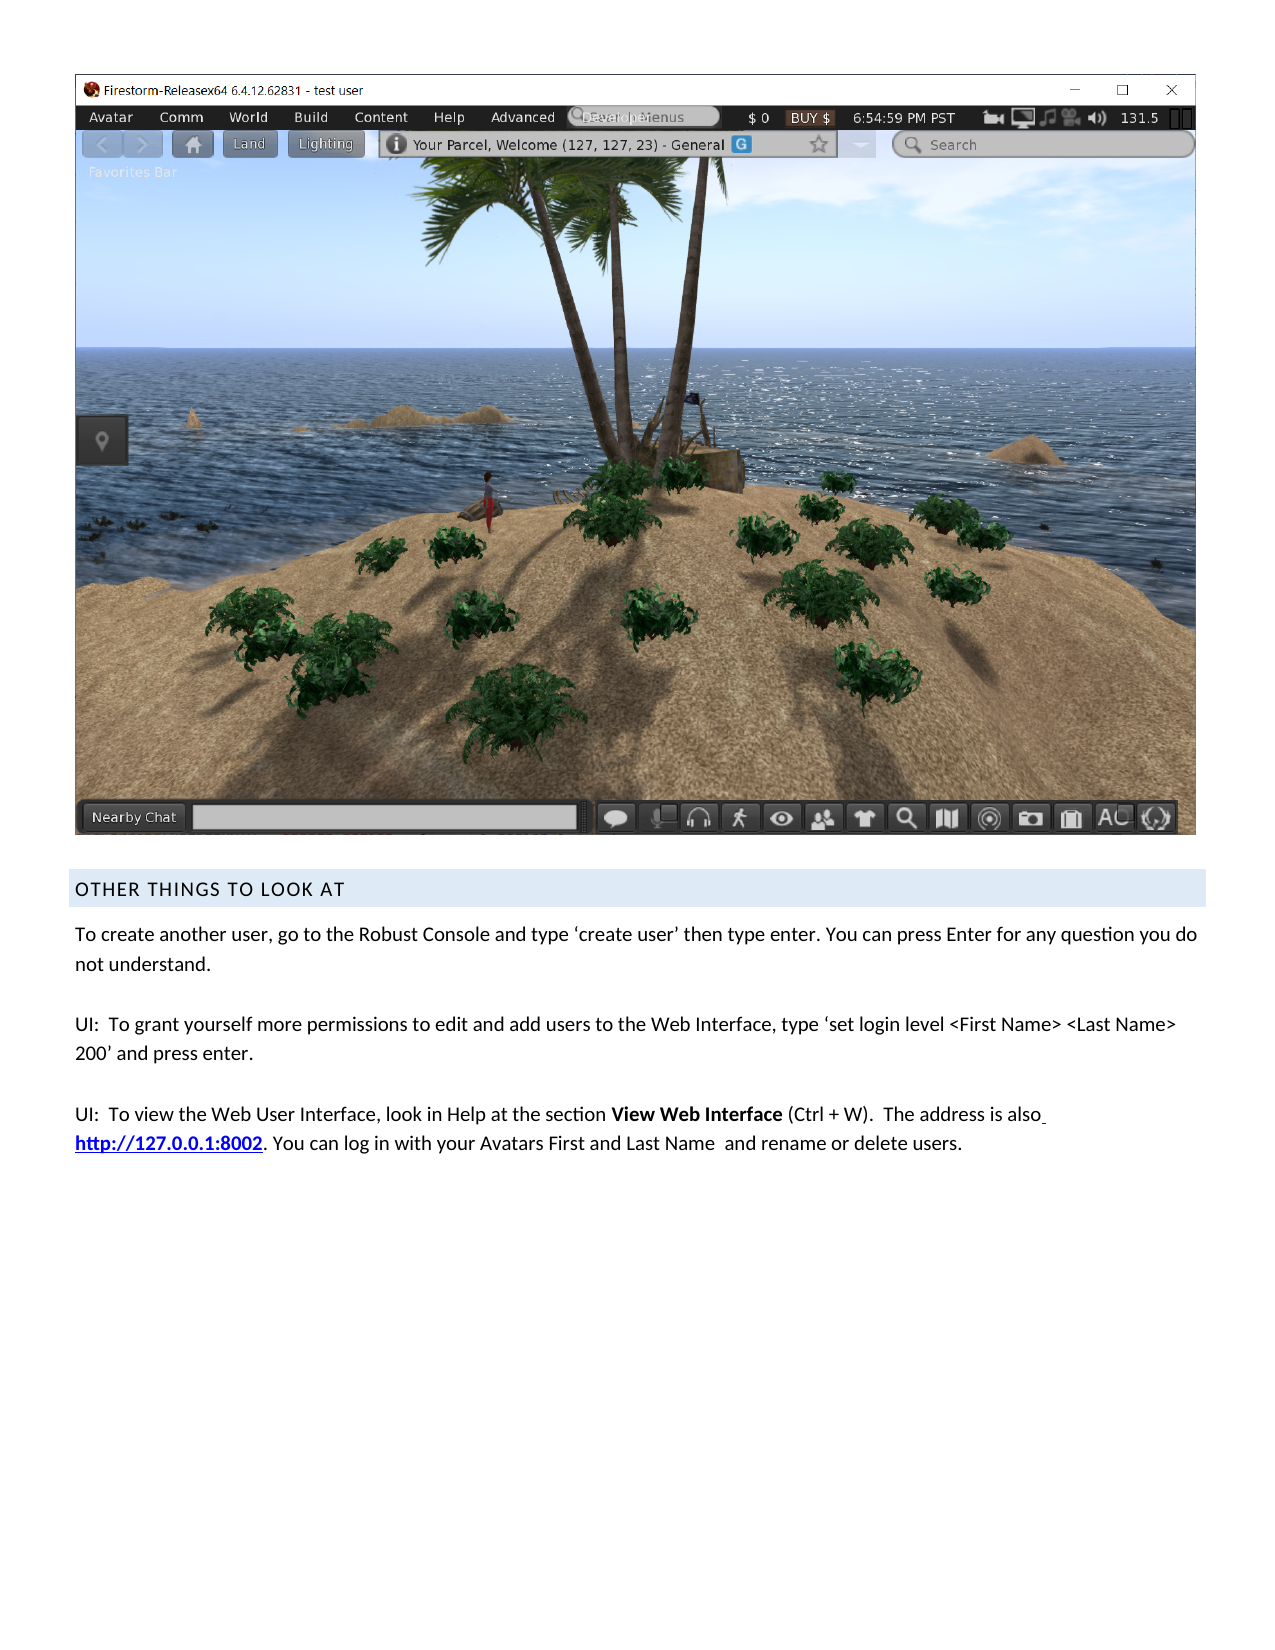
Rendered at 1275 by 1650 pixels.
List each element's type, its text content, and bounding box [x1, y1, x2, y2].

picture [75, 74, 1196, 835]
text To create another user, go to the Robust Console and type ‘create user’ then type enter. You can press Enter for any question you do not understand. [75, 922, 1200, 976]
text UI: To view the Web User Interface, look in Help at the section View Web Interface (Ctrl + W). The address is also http://127.0.0.1:8002. You can log in with your Avatars First and Last Name and rename or delete users. [75, 1101, 1200, 1155]
text UI: To grant yourself more permissions to edit and add users to the Web Interface, type ‘set login level <First Name> <Last Name> 200’ and press enter. [75, 1011, 1200, 1066]
subtitle Other things to look at [75, 876, 1200, 901]
